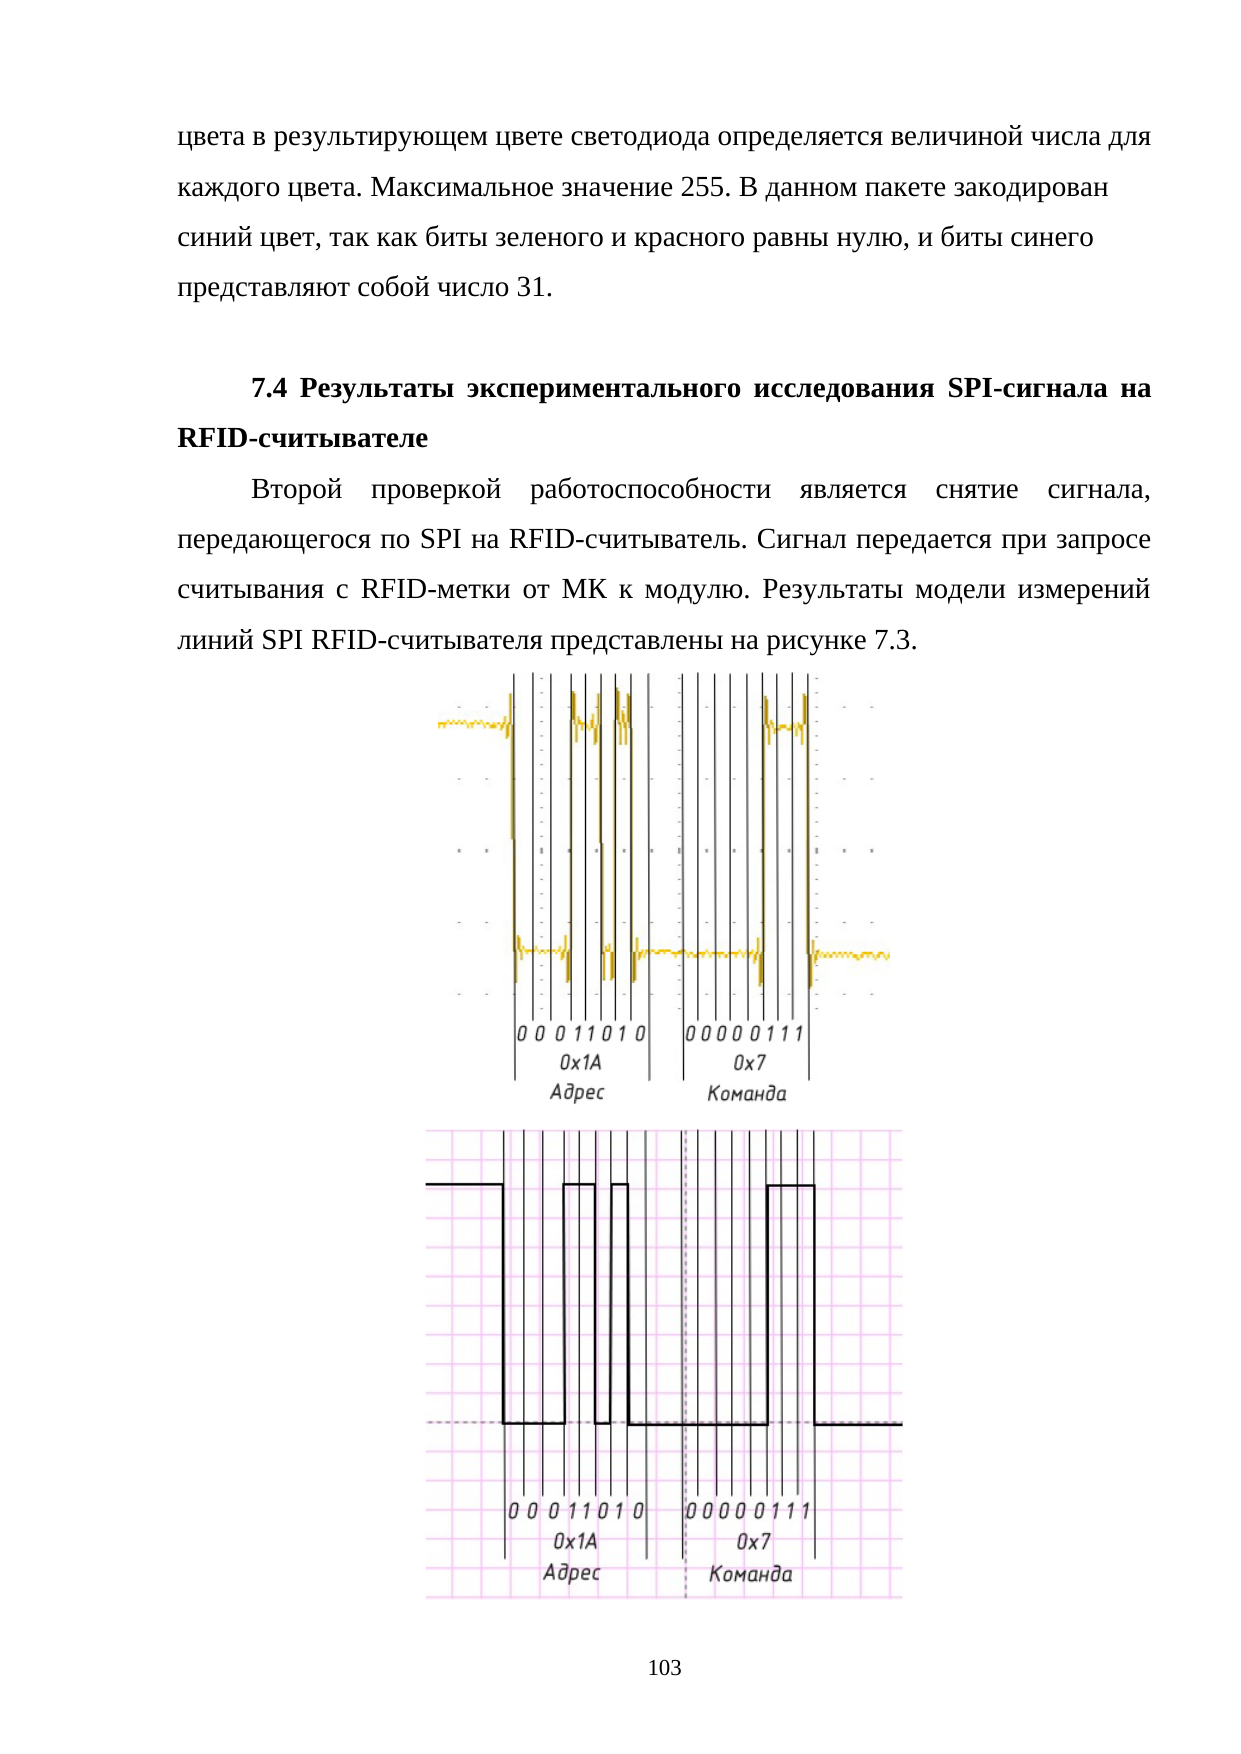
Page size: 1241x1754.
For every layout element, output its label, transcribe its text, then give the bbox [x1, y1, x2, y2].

picture [438, 672, 891, 1117]
text 7.4 Результаты экспериментального исследования SPI-сигнала на RFID-считывателе [177, 370, 1152, 454]
picture [425, 1129, 904, 1600]
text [177, 118, 1152, 303]
text Второй проверкой работоспособности является снятие сигнала, передающегося по SPI на RFID-считыватель. Сигнал передается при запросе считывания с RFID-метки от МК к модулю. Результаты модели измерений линий SPI RFID-считывателя представлены на рисунке 7.3. [177, 471, 1152, 656]
